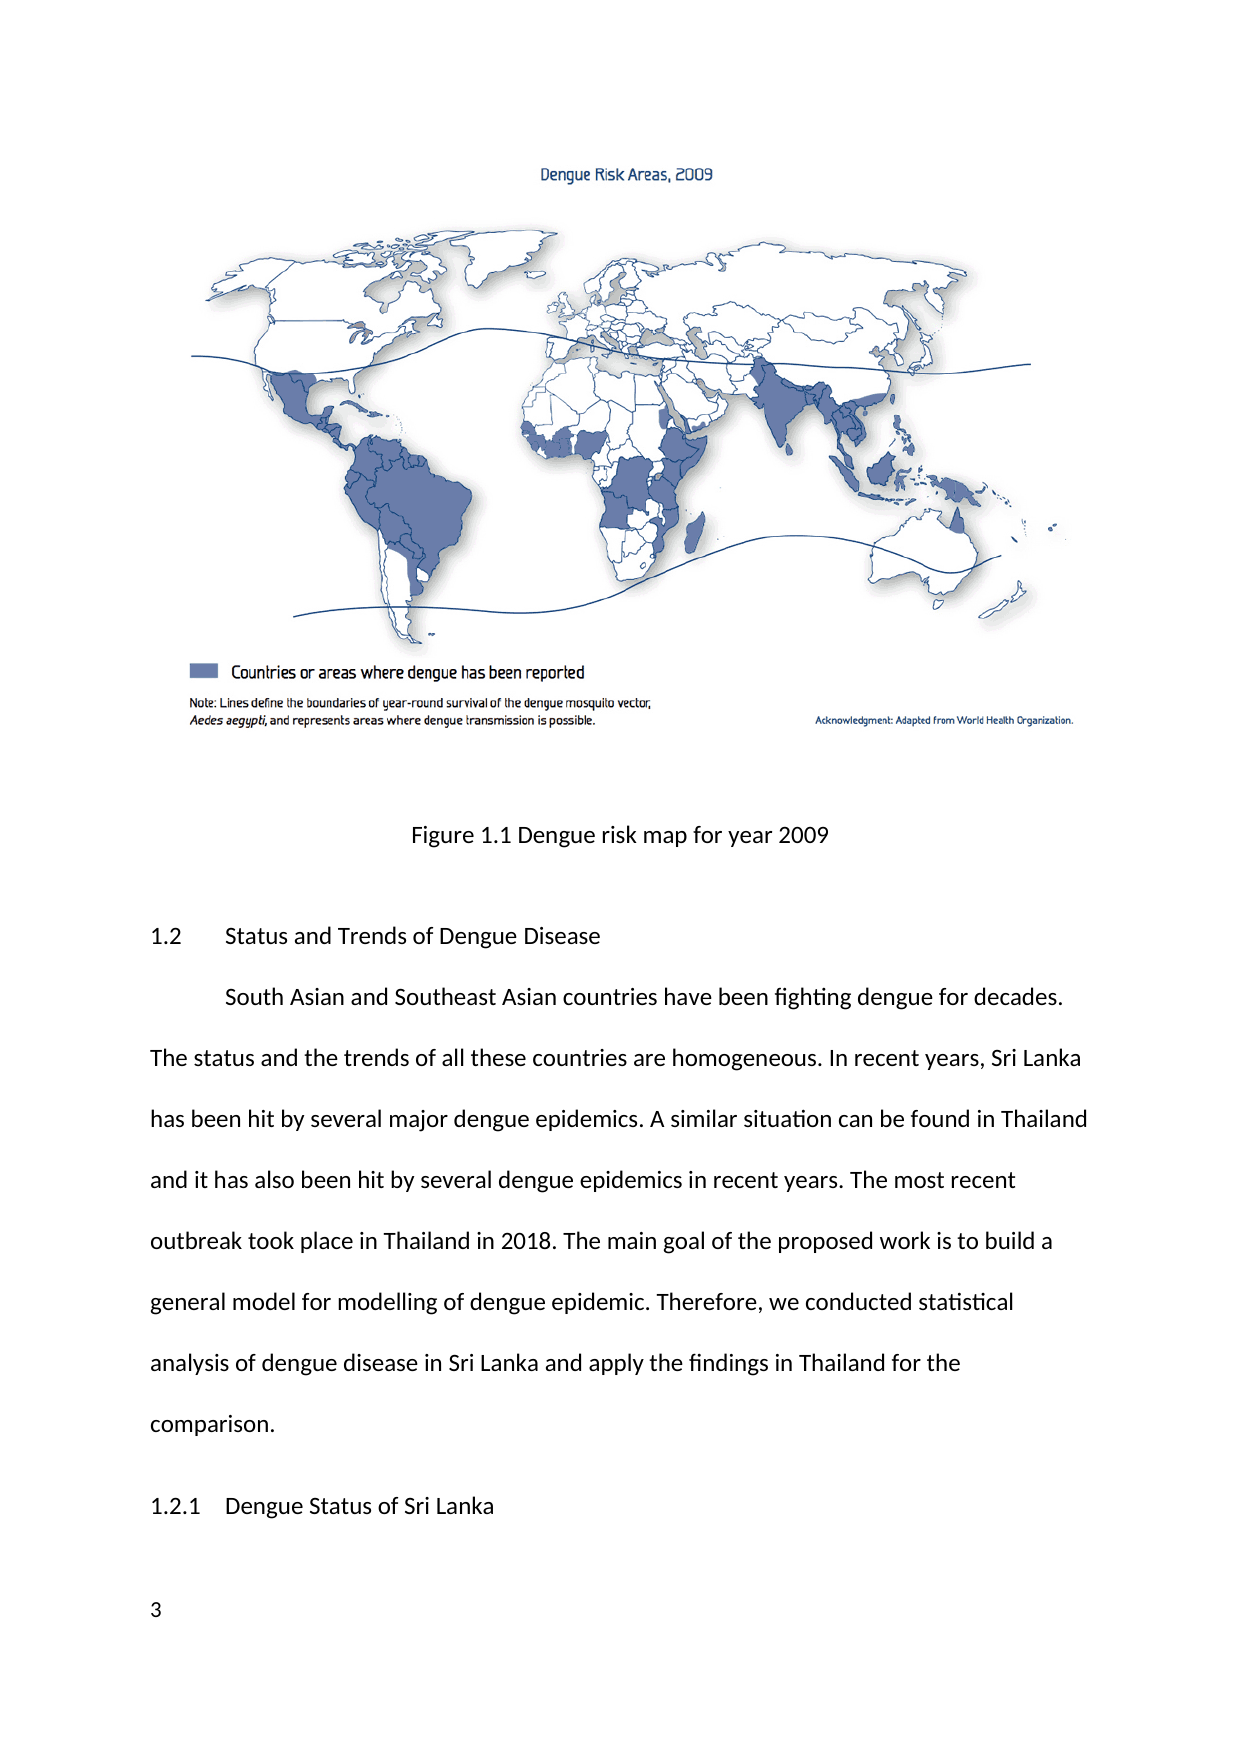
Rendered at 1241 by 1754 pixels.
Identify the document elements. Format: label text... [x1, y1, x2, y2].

picture [150, 150, 1102, 741]
subtitle 1.2 Status and Trends of Dengue Disease [150, 920, 1090, 951]
subtitle 1.2.1 Dengue Status of Sri Lanka [150, 1491, 1090, 1521]
text South Asian and Southeast Asian countries have been fighting dengue for decades. The status and the trends of all these countries are homogeneous. In recent years, Sri Lanka has been hit by several major dengue epidemics. A similar situation can be found in Thailand and it has also been hit by several dengue epidemics in recent years. The most recent outbreak took place in Thailand in 2018. The main goal of the proposed work is to build a general model for modelling of dengue epidemic. Therefore, we conducted statistical analysis of dengue disease in Sri Lanka and apply the findings in Thailand for the comparison. [150, 981, 1090, 1439]
text Figure 1.1 Dengue risk map for year 2009 [150, 819, 1090, 850]
